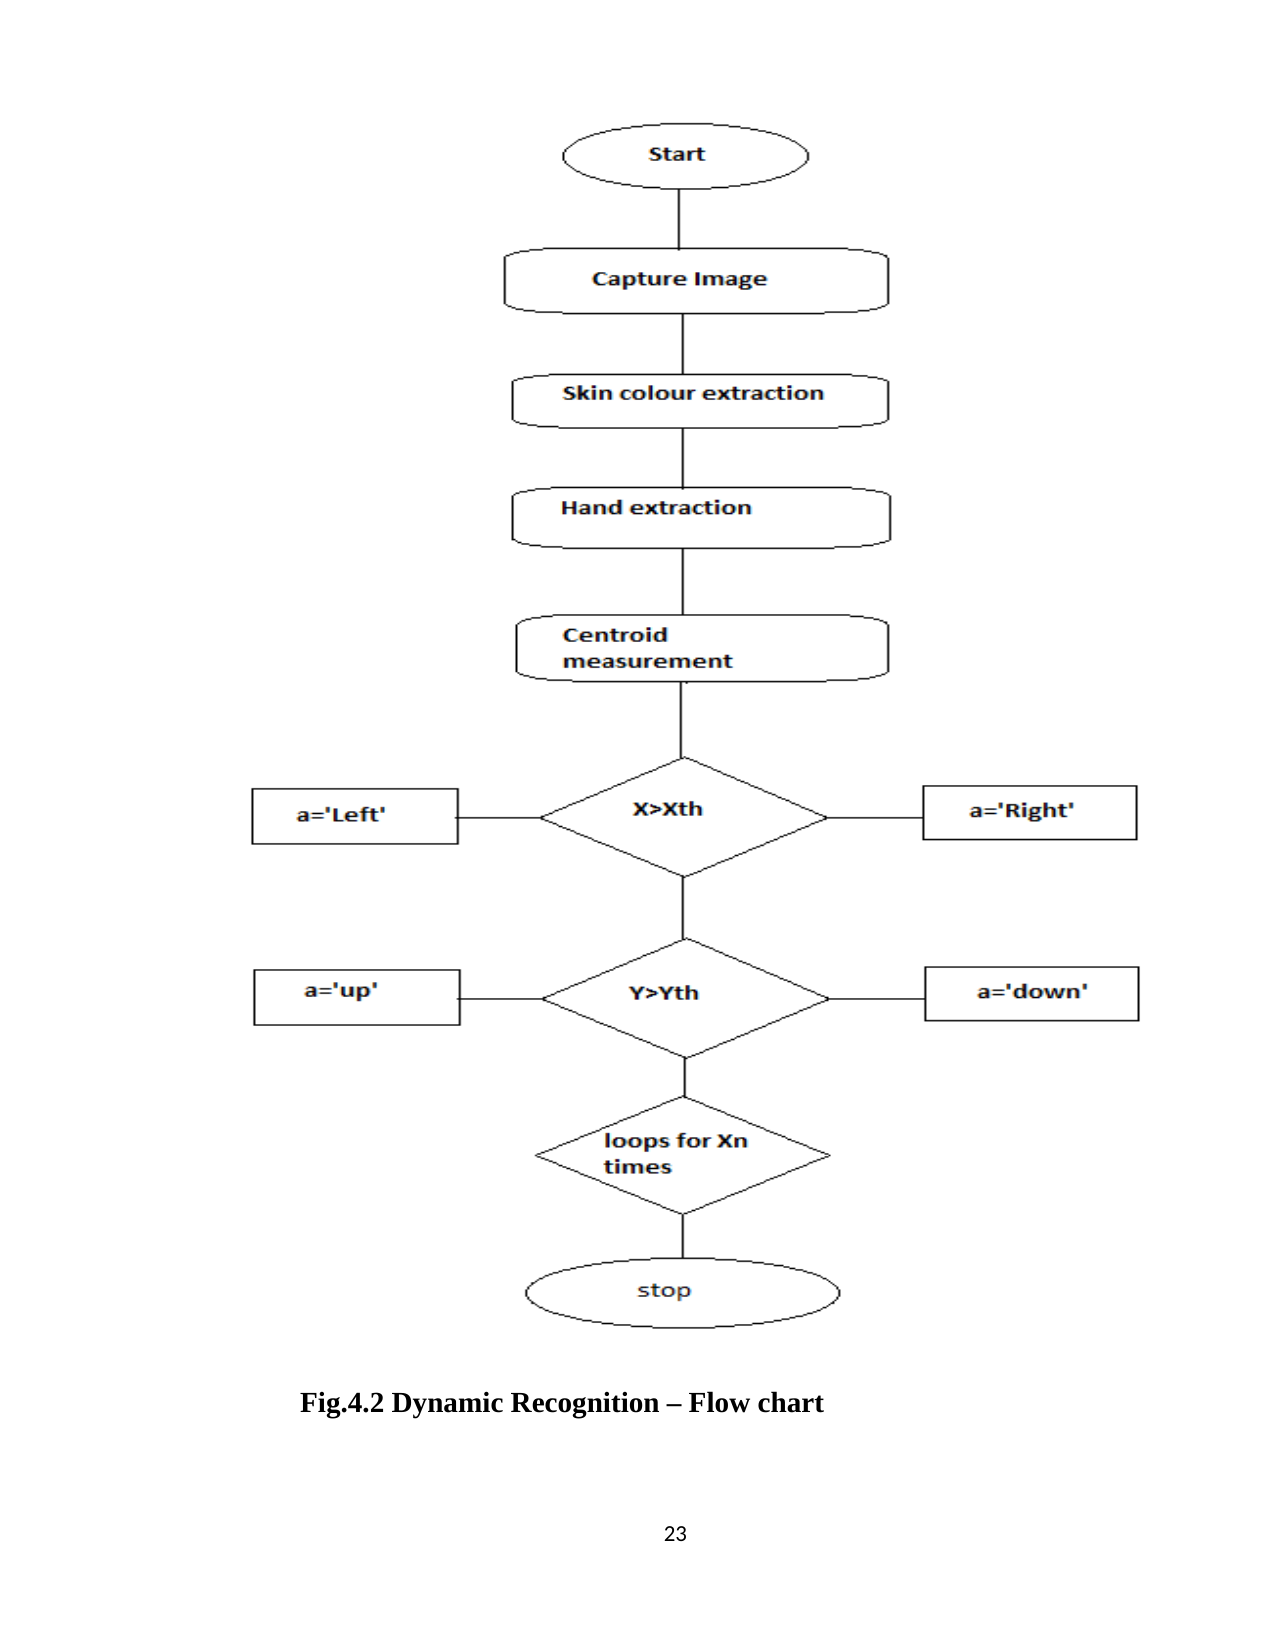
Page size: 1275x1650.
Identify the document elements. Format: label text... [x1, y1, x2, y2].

text Fig.4.2 Dynamic Recognition – Flow chart [300, 1385, 1200, 1418]
picture [150, 75, 1205, 1352]
